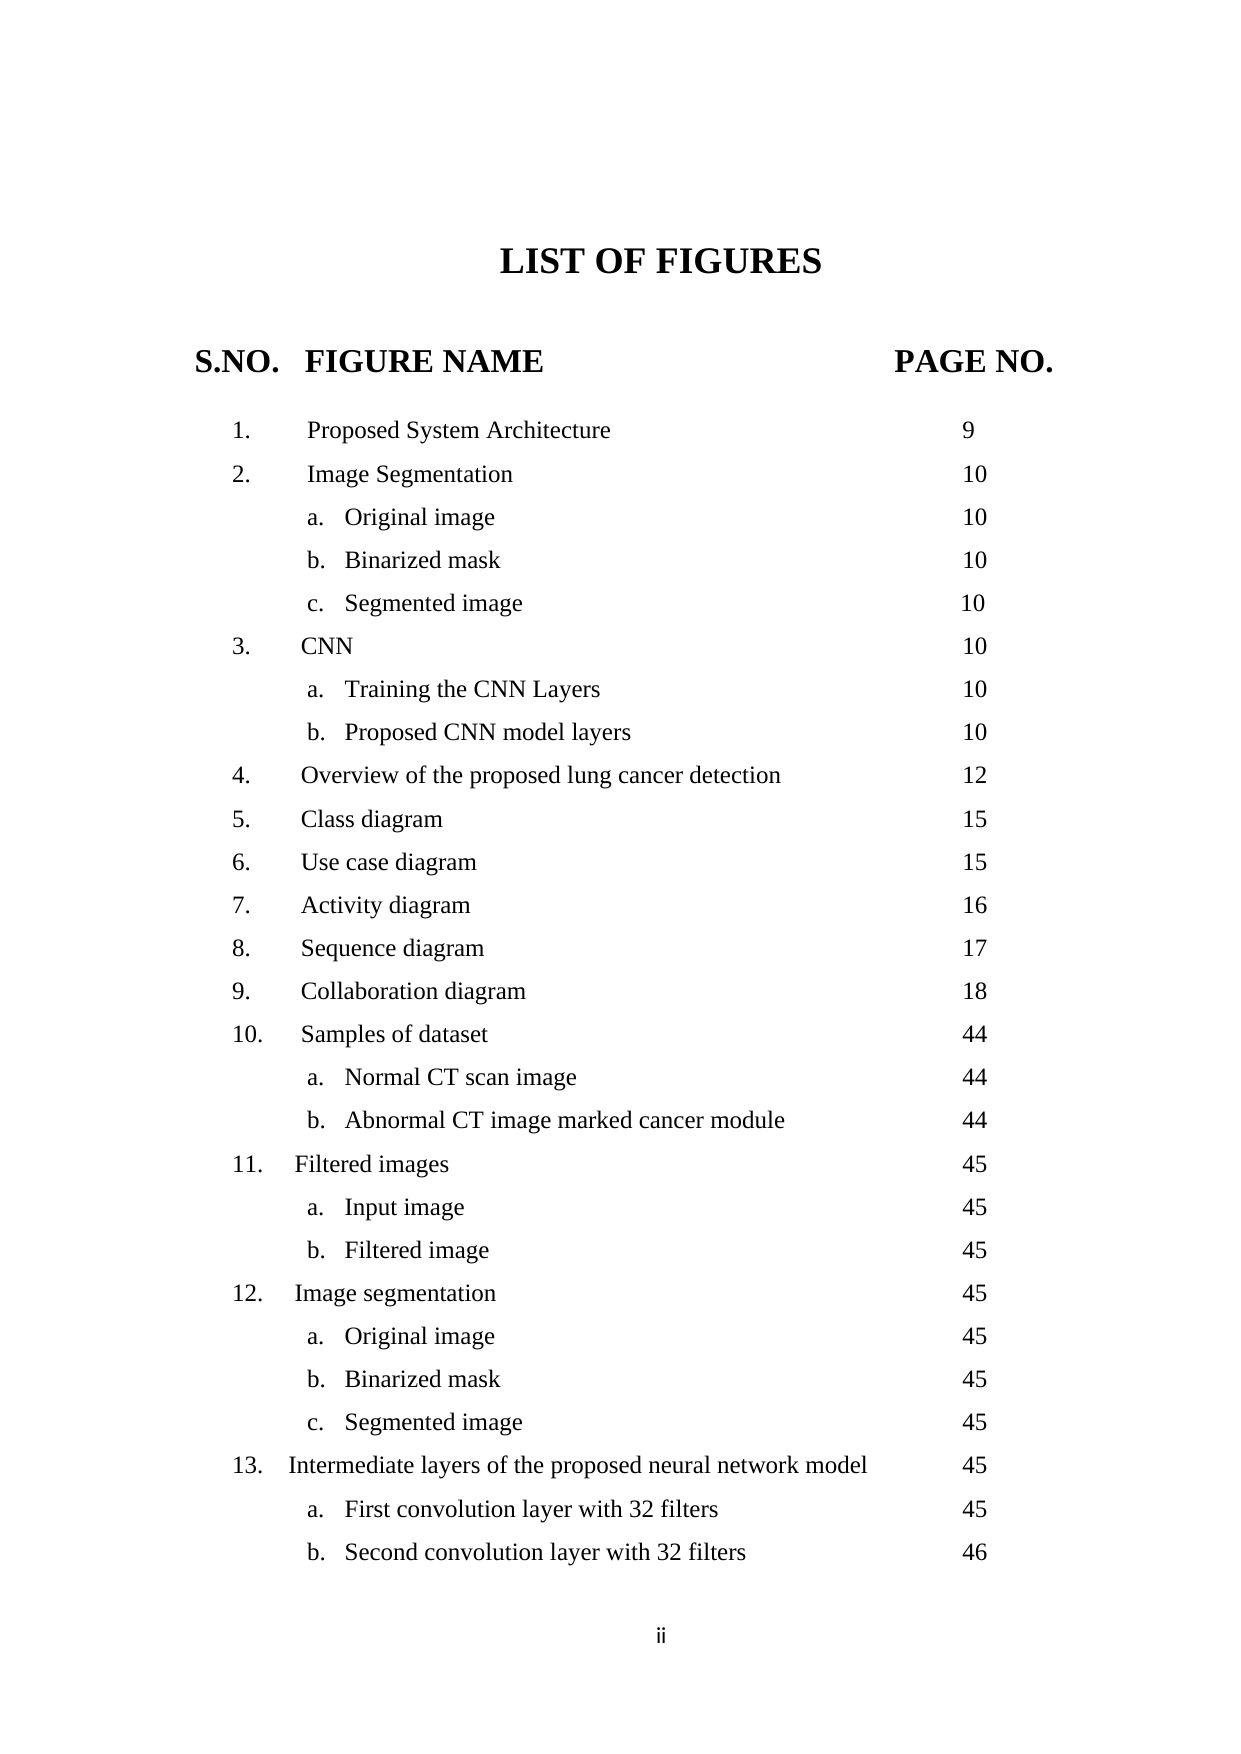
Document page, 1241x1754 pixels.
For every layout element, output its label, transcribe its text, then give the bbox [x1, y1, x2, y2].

list Original image 45 [307, 1321, 1128, 1350]
list Samples of dataset 44 [232, 1019, 1128, 1048]
list Input image 45 [307, 1192, 1128, 1221]
list Proposed System Architecture 9 [232, 416, 1124, 444]
text LIST OF FIGURES [194, 238, 1128, 282]
list Binarized mask 45 [307, 1364, 1128, 1393]
list Image Segmentation 10 [232, 459, 1128, 487]
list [307, 1537, 1128, 1566]
list Training the CNN Layers 10 [307, 674, 1128, 703]
list Image segmentation 45 [232, 1278, 1128, 1307]
list Normal CT scan image 44 [307, 1062, 1128, 1091]
list Intermediate layers of the proposed neural network model 45 [232, 1451, 1128, 1479]
list Segmented image 10 [307, 588, 1128, 617]
list CNN 10 [232, 631, 1128, 660]
list Use case diagram 15 [232, 847, 1128, 876]
list Filtered image 45 [307, 1235, 1128, 1264]
list Sequence diagram 17 [232, 933, 1128, 962]
text S.NO. FIGURE NAME PAGE NO. [194, 341, 1128, 380]
list Overview of the proposed lung cancer detection 12 [232, 761, 1128, 789]
list Abnormal CT image marked cancer module 44 [307, 1106, 1128, 1134]
list Collaboration diagram 18 [232, 976, 1128, 1005]
list Proposed CNN model layers 10 [307, 717, 1128, 746]
list Class diagram 15 [232, 804, 1128, 832]
list Binarized mask 10 [307, 545, 1128, 574]
list Activity diagram 16 [232, 890, 1128, 919]
list Filtered images 45 [232, 1149, 1128, 1177]
list Segmented image 45 [307, 1407, 1128, 1436]
list First convolution layer with 32 filters 45 [307, 1494, 1128, 1522]
list Original image 10 [307, 502, 1128, 531]
